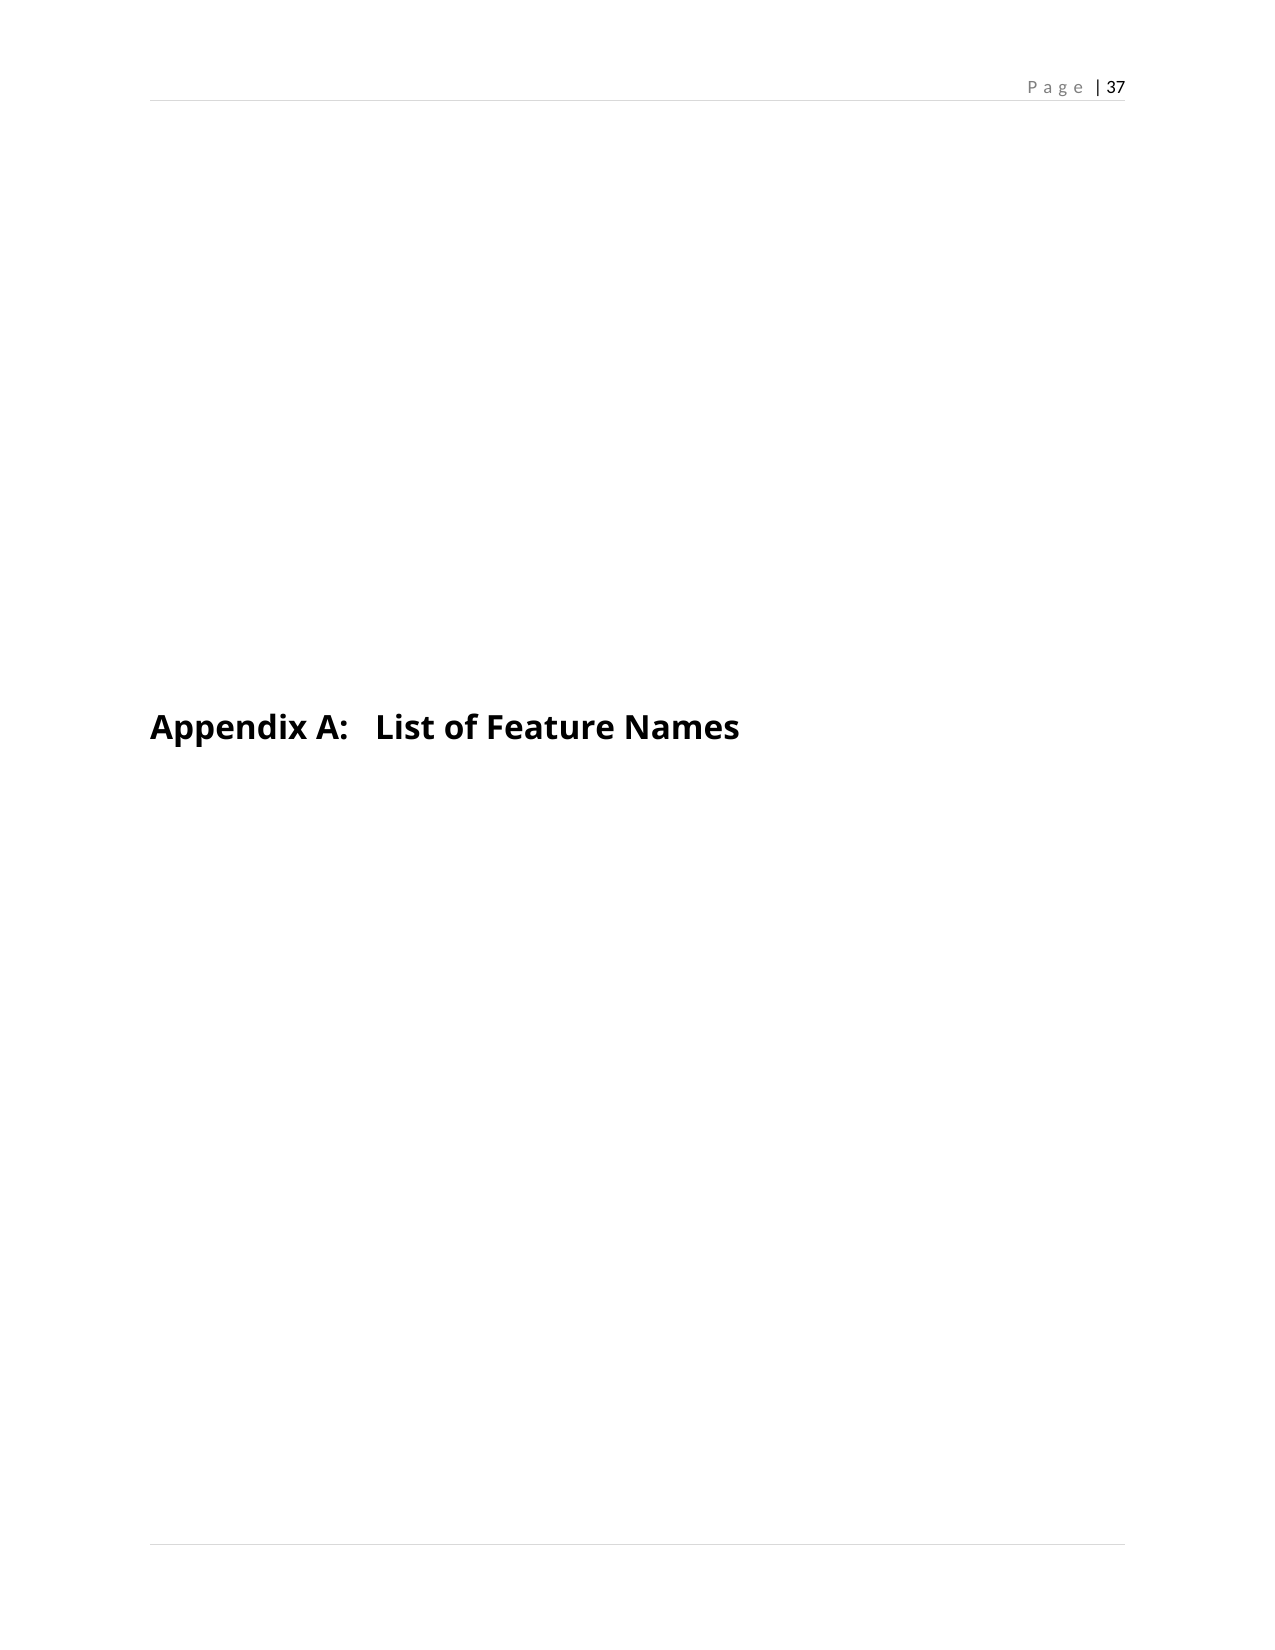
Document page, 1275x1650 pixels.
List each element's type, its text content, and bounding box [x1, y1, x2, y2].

subtitle Appendix A: List of Feature Names [150, 704, 1125, 749]
